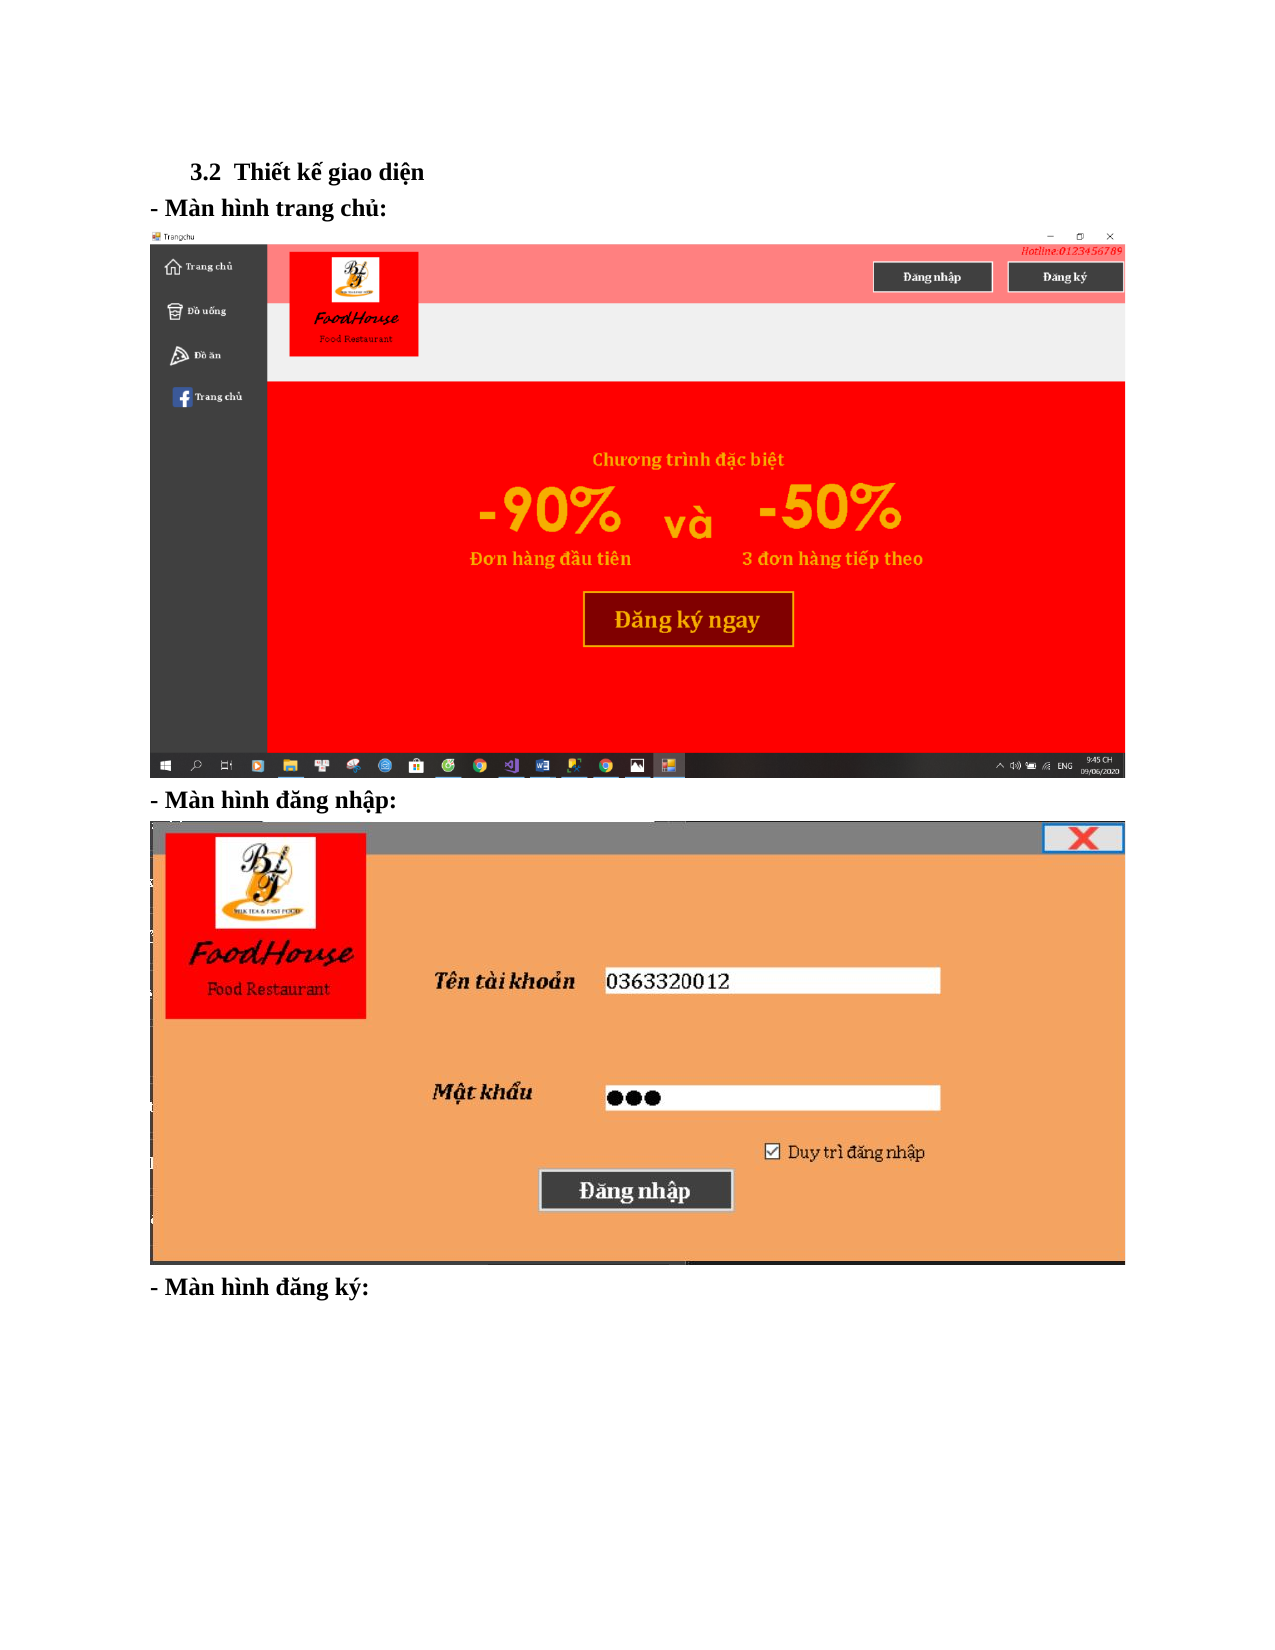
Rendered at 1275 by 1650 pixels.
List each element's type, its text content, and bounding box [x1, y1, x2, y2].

subtitle - Màn hình đăng nhập: [150, 785, 812, 814]
subtitle - Màn hình đăng ký: [150, 1272, 812, 1301]
subtitle - Màn hình trang chủ: [150, 193, 812, 222]
subtitle 3.2 Thiết kế giao diện [190, 157, 812, 186]
picture [150, 229, 1125, 778]
picture [150, 821, 1125, 1265]
